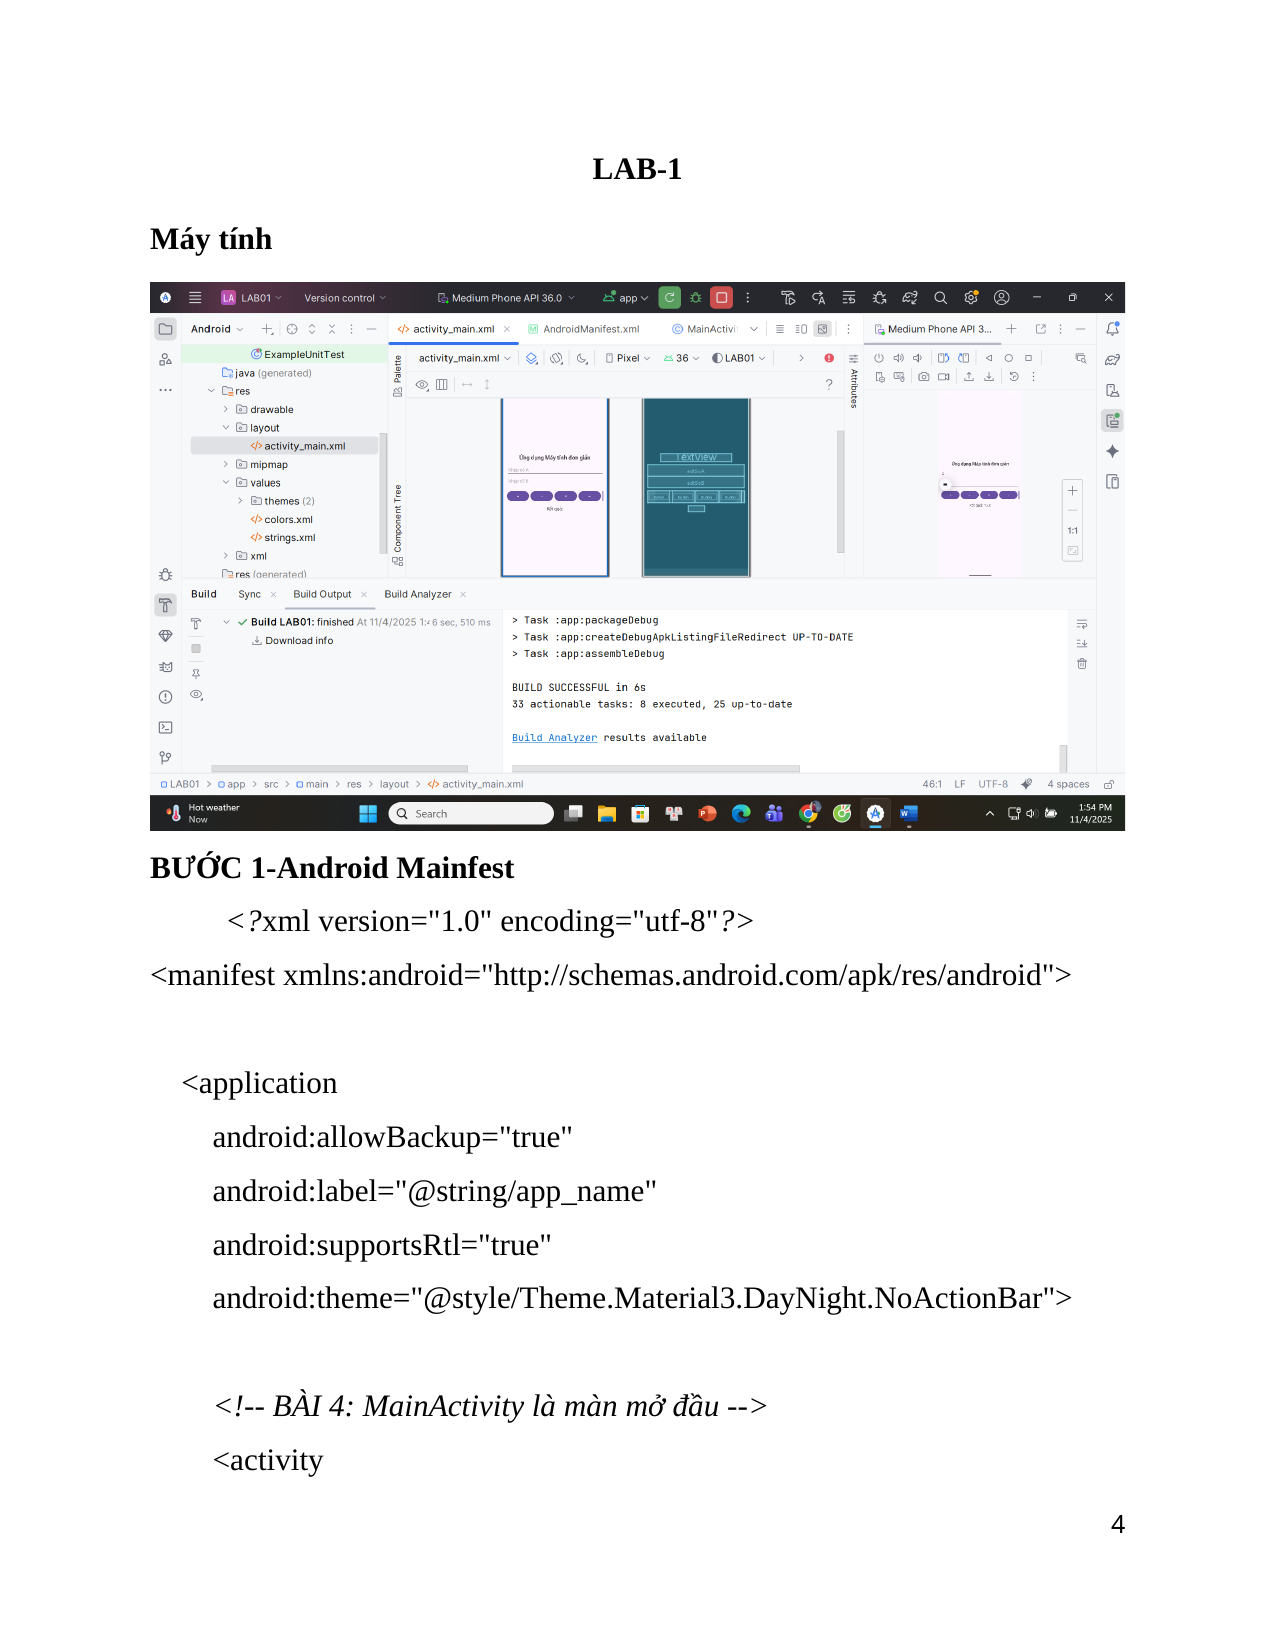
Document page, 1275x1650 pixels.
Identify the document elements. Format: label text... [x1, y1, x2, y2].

subtitle LAB-1 [150, 150, 1125, 186]
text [150, 831, 1125, 1477]
subtitle Máy tính [150, 221, 1125, 256]
picture [150, 282, 1125, 831]
